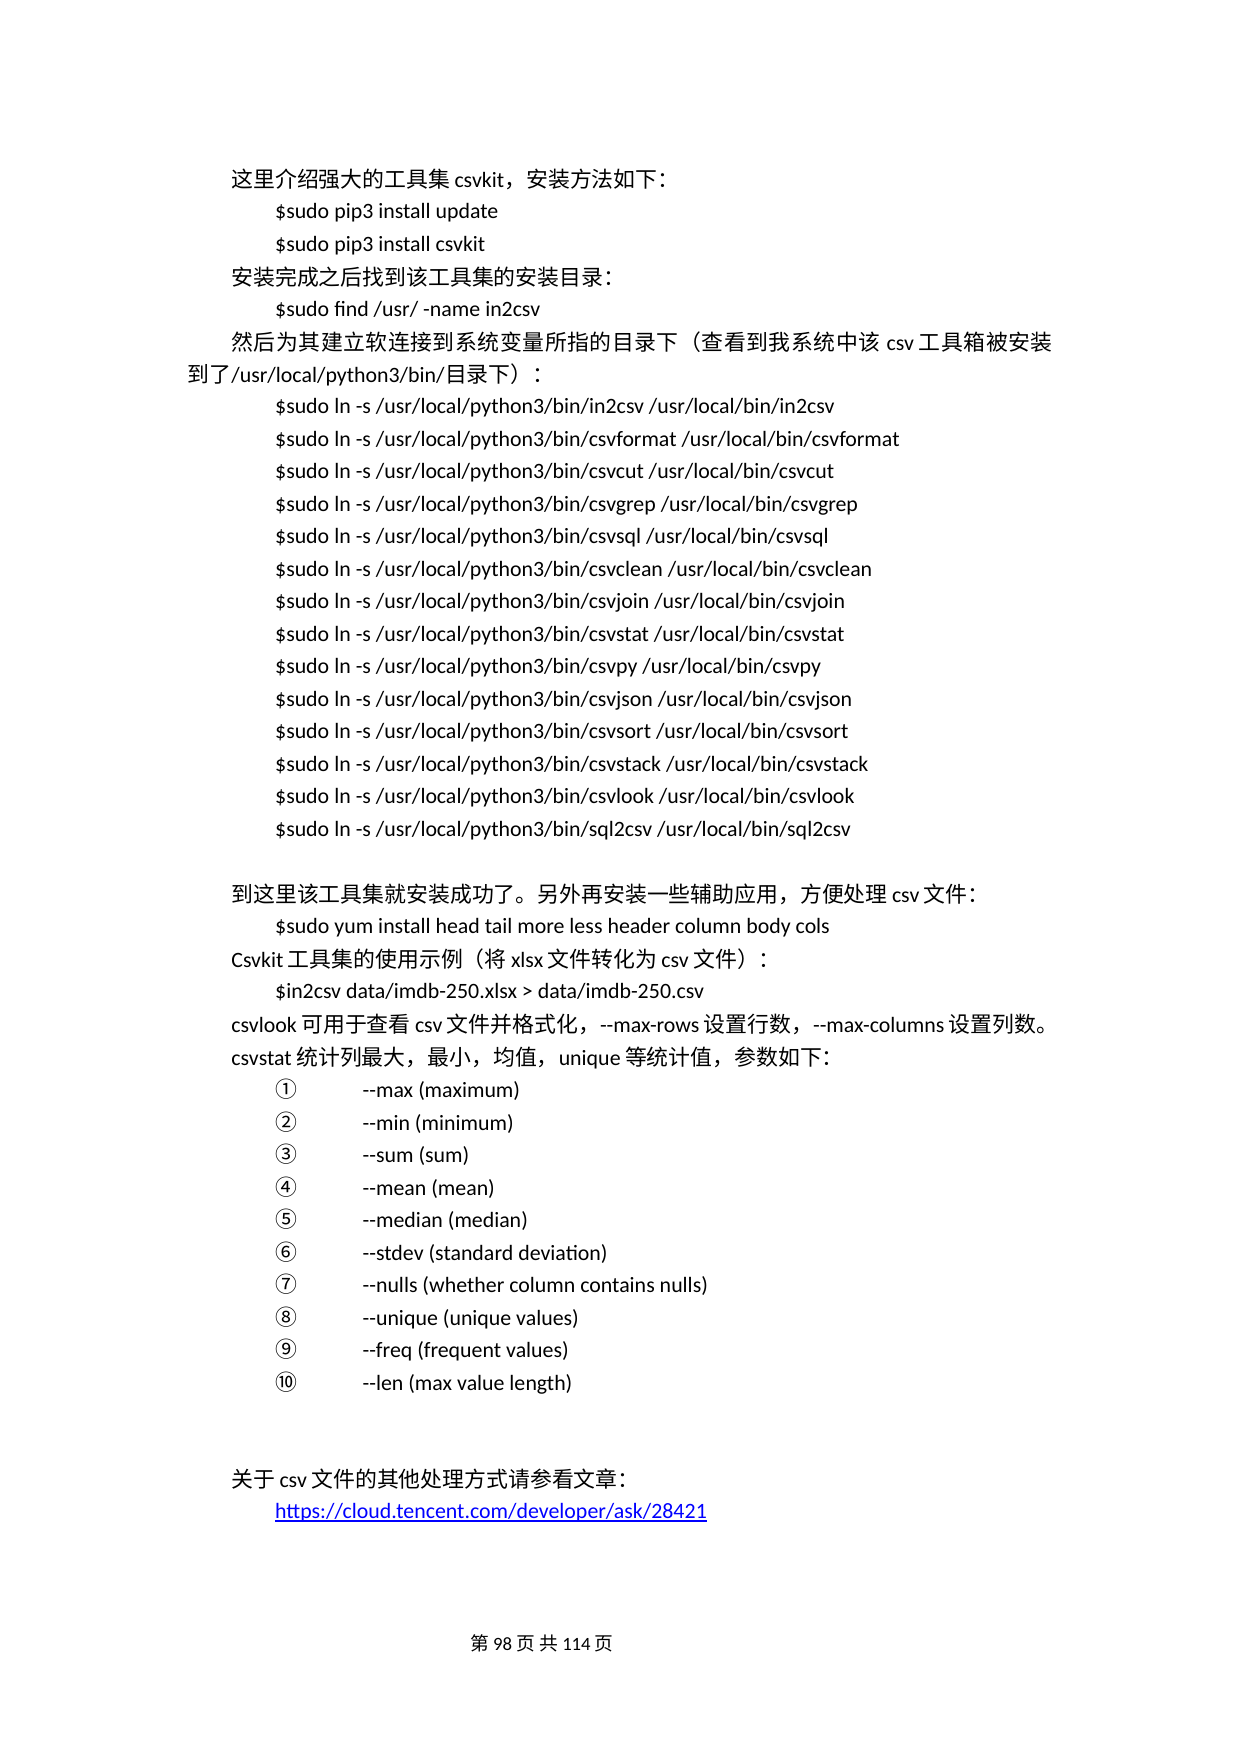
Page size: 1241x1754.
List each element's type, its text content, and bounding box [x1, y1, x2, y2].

text csvstat统计列最大，最小，均值，unique等统计值，参数如下： [187, 1039, 1053, 1072]
text 到这里该工具集就安装成功了。另外再安装一些辅助应用，方便处理csv文件： [187, 877, 1053, 909]
text $sudo pip3 install update [187, 194, 1053, 227]
text $sudo ln -s /usr/local/python3/bin/csvgrep /usr/local/bin/csvgrep [187, 487, 1053, 519]
text 安装完成之后找到该工具集的安装目录： [187, 259, 1053, 292]
text $sudo ln -s /usr/local/python3/bin/csvformat /usr/local/bin/csvformat [187, 422, 1053, 454]
text $sudo ln -s /usr/local/python3/bin/sql2csv /usr/local/bin/sql2csv [187, 812, 1053, 844]
text $sudo ln -s /usr/local/python3/bin/csvsql /usr/local/bin/csvsql [187, 519, 1053, 552]
text csvlook可用于查看csv文件并格式化，--max-rows设置行数，--max-columns设置列数。 [187, 1007, 1053, 1039]
text Csvkit工具集的使用示例（将xlsx文件转化为csv文件）： [187, 942, 1053, 974]
text $sudo ln -s /usr/local/python3/bin/csvstat /usr/local/bin/csvstat [187, 617, 1053, 649]
list --max (maximum) [275, 1072, 1053, 1104]
list --nulls (whether column contains nulls) [275, 1267, 1053, 1299]
text $sudo ln -s /usr/local/python3/bin/csvjson /usr/local/bin/csvjson [187, 682, 1053, 714]
text https://cloud.tencent.com/developer/ask/28421 [187, 1494, 1053, 1527]
text $sudo ln -s /usr/local/python3/bin/csvsort /usr/local/bin/csvsort [187, 714, 1053, 747]
list --freq (frequent values) [275, 1332, 1053, 1364]
text 这里介绍强大的工具集csvkit，安装方法如下： [187, 162, 1053, 194]
text $sudo ln -s /usr/local/python3/bin/csvcut /usr/local/bin/csvcut [187, 454, 1053, 487]
list --median (median) [275, 1202, 1053, 1234]
text $sudo ln -s /usr/local/python3/bin/csvpy /usr/local/bin/csvpy [187, 649, 1053, 682]
list --unique (unique values) [275, 1299, 1053, 1332]
text $in2csv data/imdb-250.xlsx > data/imdb-250.csv [187, 974, 1053, 1007]
text $sudo ln -s /usr/local/python3/bin/csvlook /usr/local/bin/csvlook [187, 779, 1053, 812]
text $sudo yum install head tail more less header column body cols [187, 909, 1053, 942]
list --mean (mean) [275, 1169, 1053, 1202]
text $sudo find /usr/ -name in2csv [187, 292, 1053, 324]
text 然后为其建立软连接到系统变量所指的目录下（查看到我系统中该csv工具箱被安装到了/usr/local/python3/bin/目录下）： [187, 324, 1053, 389]
text $sudo ln -s /usr/local/python3/bin/csvclean /usr/local/bin/csvclean [187, 552, 1053, 584]
text $sudo ln -s /usr/local/python3/bin/csvjoin /usr/local/bin/csvjoin [187, 584, 1053, 617]
text $sudo ln -s /usr/local/python3/bin/in2csv /usr/local/bin/in2csv [187, 389, 1053, 422]
text $sudo ln -s /usr/local/python3/bin/csvstack /usr/local/bin/csvstack [187, 747, 1053, 779]
text $sudo pip3 install csvkit [187, 227, 1053, 259]
list --stdev (standard deviation) [275, 1234, 1053, 1267]
list --len (max value length) [275, 1364, 1053, 1397]
list --min (minimum) [275, 1104, 1053, 1137]
list --sum (sum) [275, 1137, 1053, 1169]
text 关于csv文件的其他处理方式请参看文章： [187, 1462, 1053, 1494]
